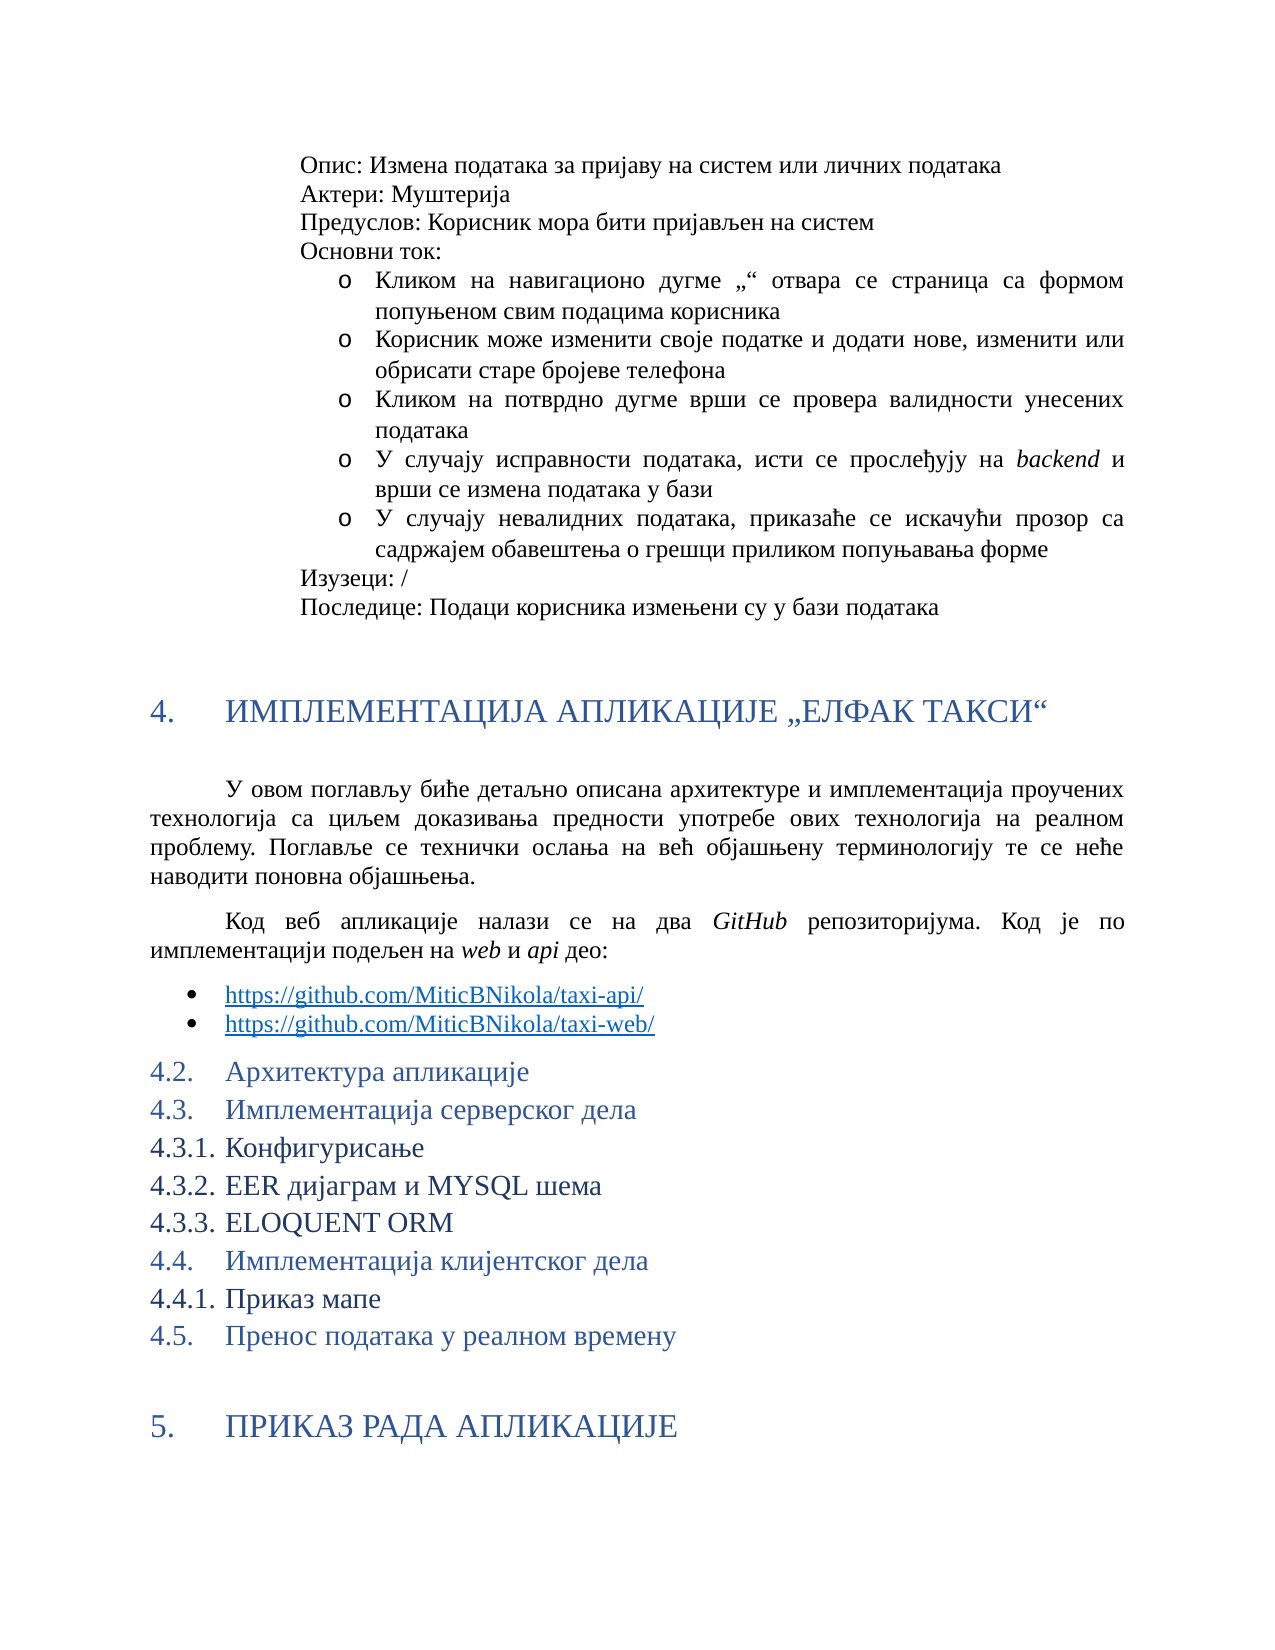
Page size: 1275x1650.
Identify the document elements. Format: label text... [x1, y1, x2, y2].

subtitle Архитектура апликације [150, 1054, 1125, 1088]
list У случају невалидних података, приказаће се искачући прозор са садржајем обавештења о грешци приликом попуњавања форме [337, 503, 1125, 563]
subtitle ELOQUENT ORM [150, 1205, 1125, 1239]
list Последице: Подаци корисника измењени су у бази података [300, 592, 1125, 620]
list У случају исправности података, исти се прослеђују на backend и врши се измена података у бази [337, 444, 1125, 503]
text Код веб апликације налази се на два GitHub репозиторијума. Код је по имплементацији подељен на web и api део: [150, 906, 1125, 964]
list Кликом на навигационо дугме „“ отвара се страница са формом попуњеном свим подацима корисника [337, 265, 1125, 324]
subtitle Конфигурисање [150, 1130, 1125, 1163]
list Кликом на потврдно дугме врши се провера валидности унесених података [337, 384, 1125, 444]
subtitle Приказ мапе [150, 1281, 1125, 1314]
subtitle Имплементација клијентског дела [150, 1243, 1125, 1277]
subtitle ПРИКАЗ РАДА АПЛИКАЦИЈЕ [150, 1406, 1125, 1444]
list Актери: Муштерија [300, 179, 1125, 207]
subtitle Имплементација серверског дела [150, 1092, 1125, 1126]
subtitle Пренос података у реалном времену [150, 1318, 1125, 1352]
list https://github.com/MiticBNikola/taxi-api/ [187, 980, 1125, 1009]
list Предуслов: Корисник мора бити пријављен на систем [300, 207, 1125, 236]
subtitle EER дијаграм и MYSQL шема [150, 1168, 1125, 1201]
text У овом поглављу биће детаљно описана архитектуре и имплементација проучених технологија са циљем доказивања предности употребе ових технологија на реалном проблему. Поглавље се технички ослања на већ објашњену терминологију те се неће наводити поновна објашњења. [150, 774, 1125, 889]
list Корисник може изменити своје податке и додати нове, изменити или обрисати старе бројеве телефона [337, 324, 1125, 384]
list Изузеци: / [300, 563, 1125, 592]
list Опис: Измена података за пријаву на систем или личних података [300, 150, 1125, 179]
list https://github.com/MiticBNikola/taxi-web/ [187, 1009, 1125, 1038]
list Основни ток: [300, 236, 1125, 265]
subtitle ИМПЛЕМЕНТАЦИЈА АПЛИКАЦИЈЕ „ЕЛФАК ТАКСИ“ [150, 691, 1125, 729]
